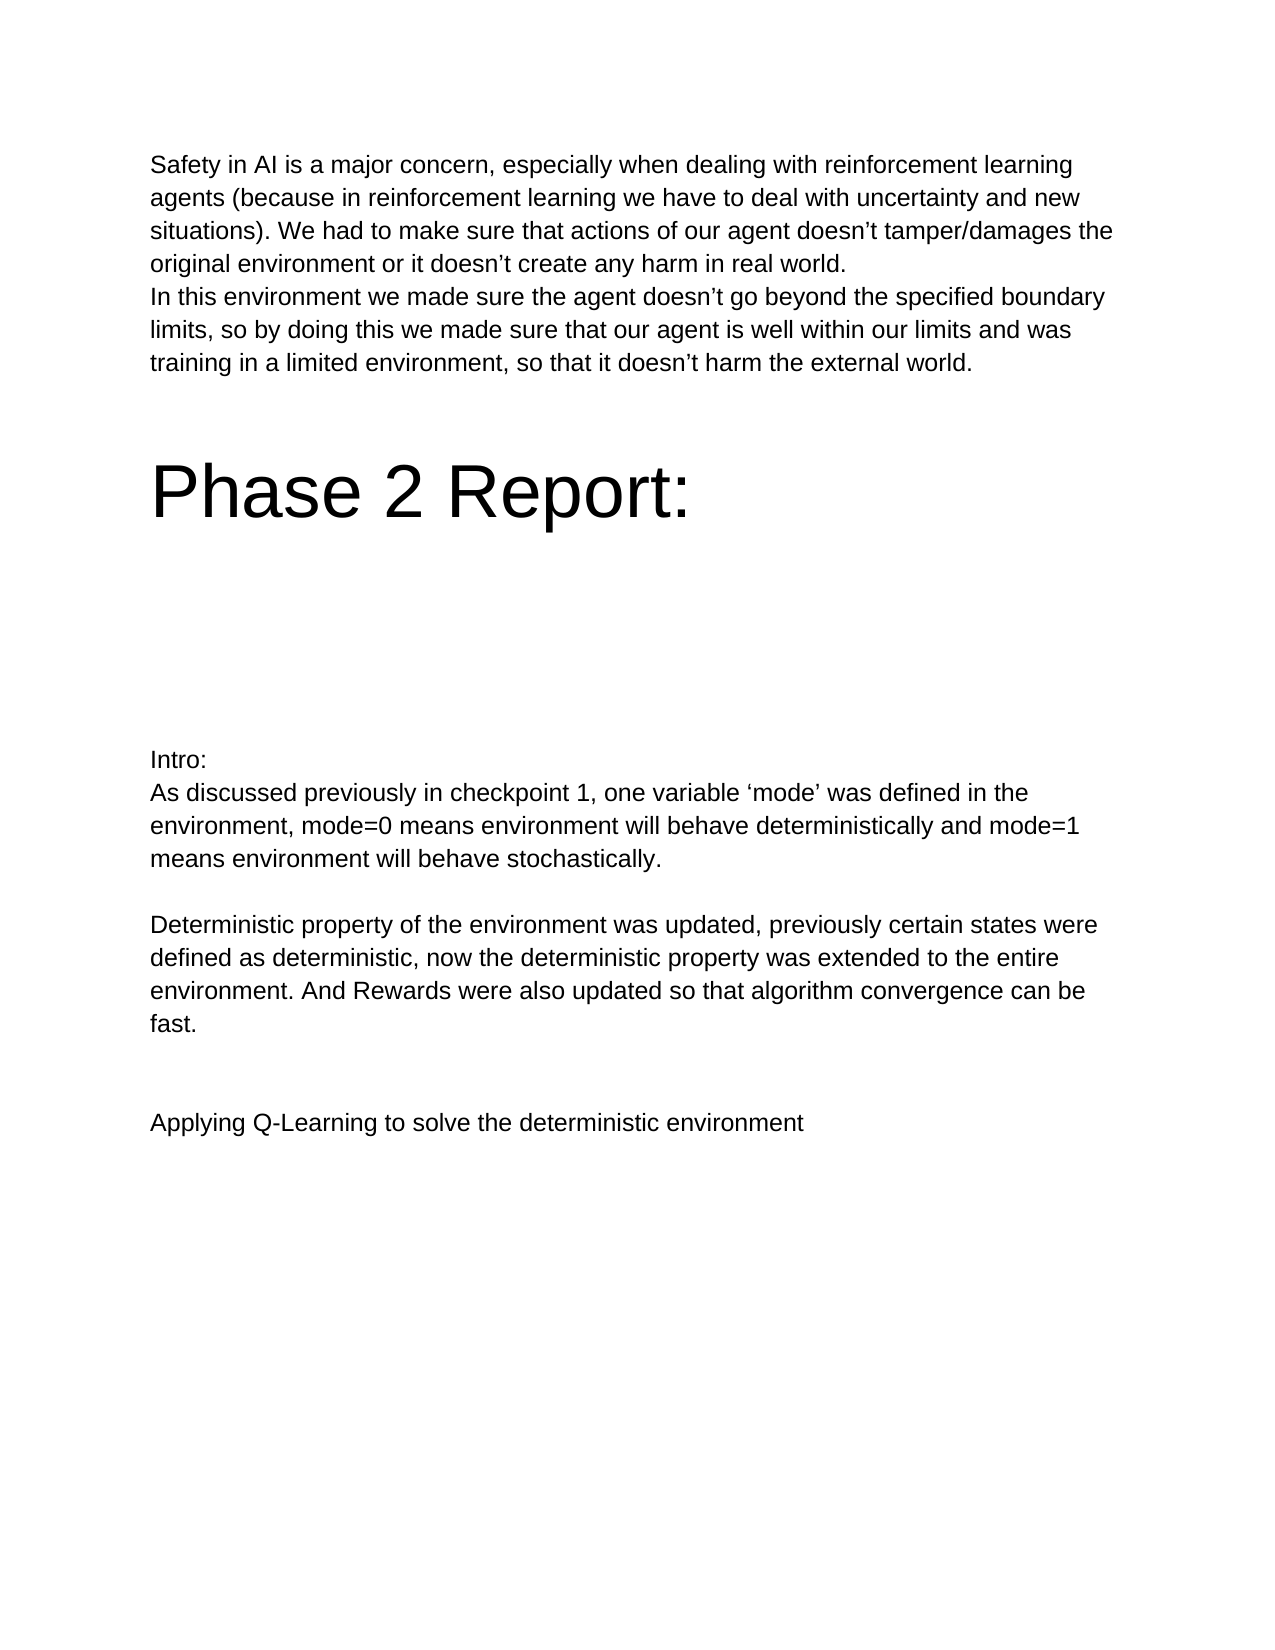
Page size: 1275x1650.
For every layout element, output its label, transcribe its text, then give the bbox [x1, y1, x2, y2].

text As discussed previously in checkpoint 1, one variable ‘mode’ was defined in the environment, mode=0 means environment will behave deterministically and mode=1 means environment will behave stochastically. [150, 778, 1125, 872]
text Applying Q-Learning to solve the deterministic environment [150, 1108, 1125, 1137]
text Deterministic property of the environment was updated, previously certain states were defined as deterministic, now the deterministic property was extended to the entire environment. And Rewards were also updated so that algorithm convergence can be fast. [150, 910, 1125, 1038]
text In this environment we made sure the agent doesn’t go beyond the specified boundary limits, so by doing this we made sure that our agent is well within our limits and was training in a limited environment, so that it doesn’t harm the external world. [150, 282, 1125, 377]
text Phase 2 Report: [150, 447, 1125, 533]
text Intro: [150, 745, 1125, 773]
text Safety in AI is a major concern, especially when dealing with reinforcement learning agents (because in reinforcement learning we have to deal with uncertainty and new situations). We had to make sure that actions of our agent doesn’t tamper/damages the original environment or it doesn’t create any harm in real world. [150, 150, 1125, 278]
